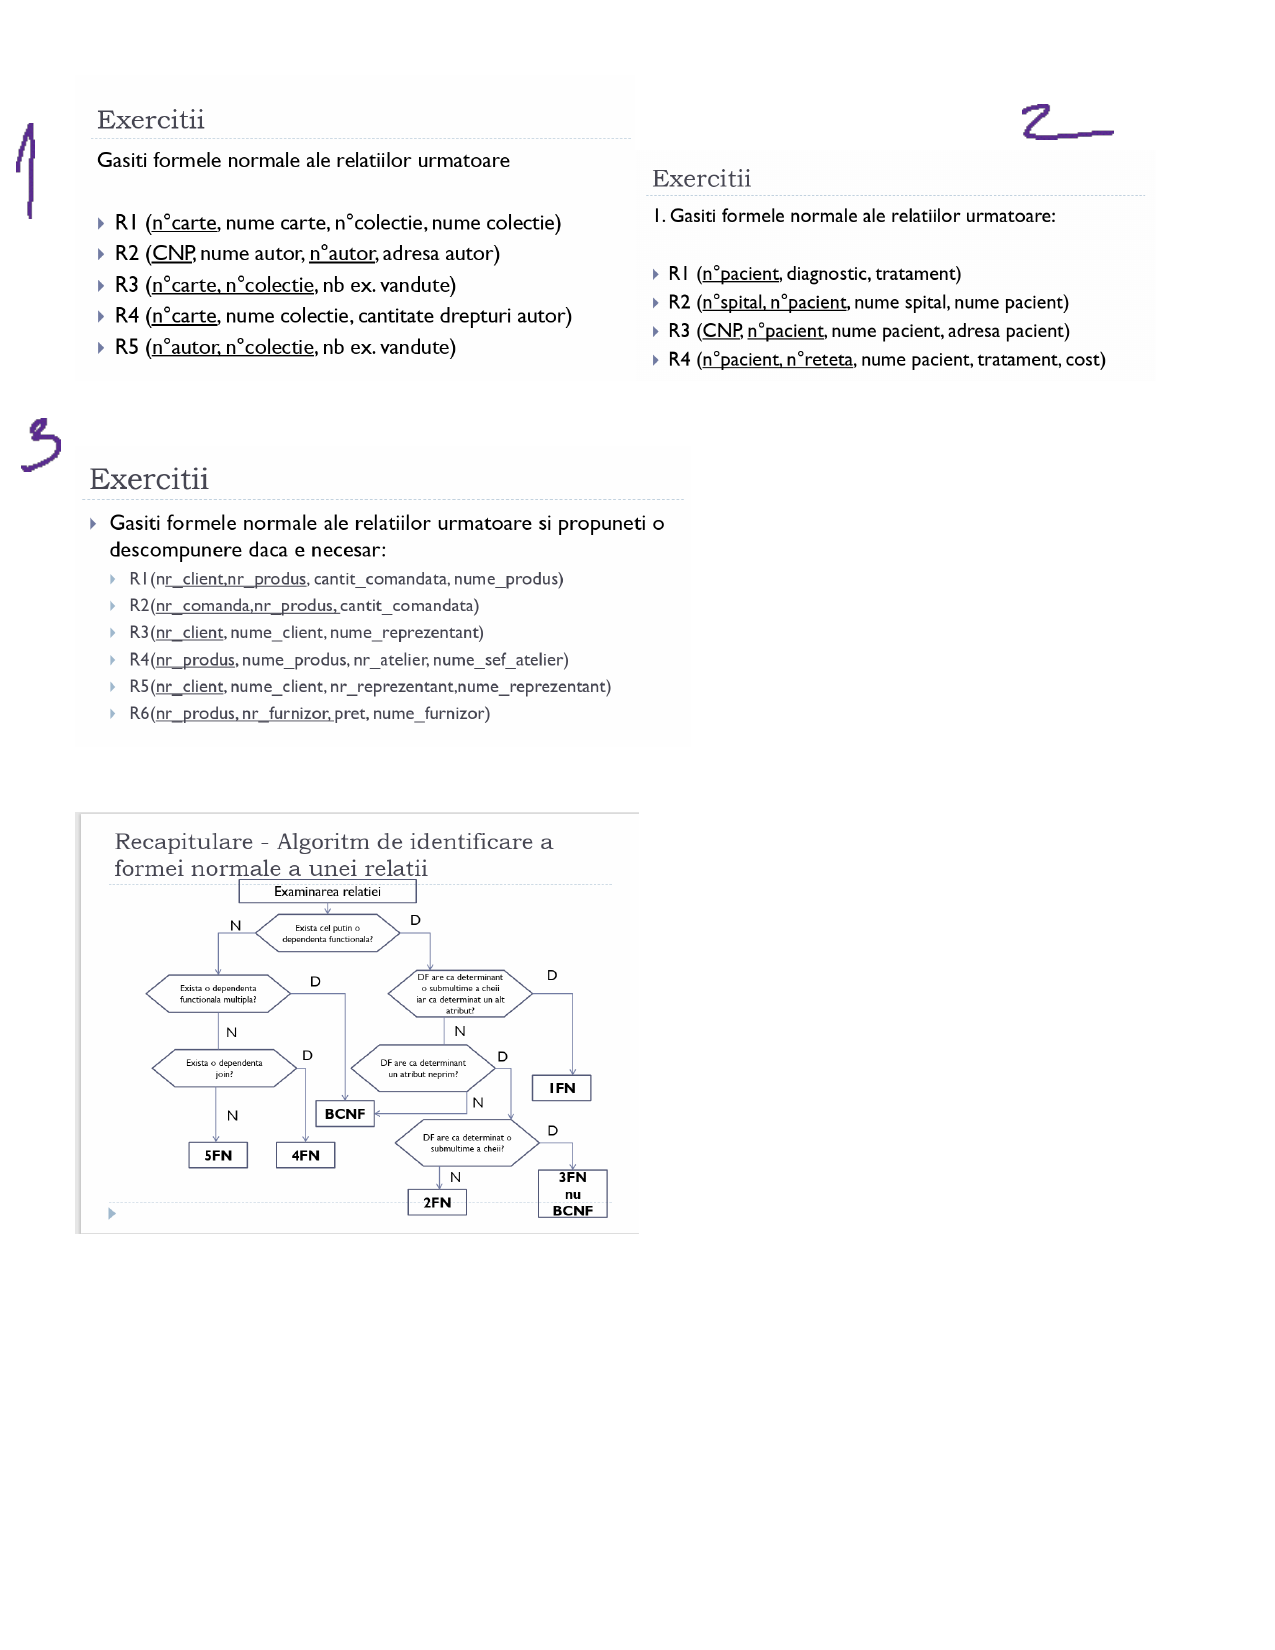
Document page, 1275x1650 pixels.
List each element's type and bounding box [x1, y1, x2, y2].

picture [75, 446, 692, 747]
picture [75, 75, 1156, 381]
picture [21, 418, 61, 472]
picture [1022, 104, 1114, 140]
picture [16, 123, 35, 219]
picture [75, 812, 639, 1234]
